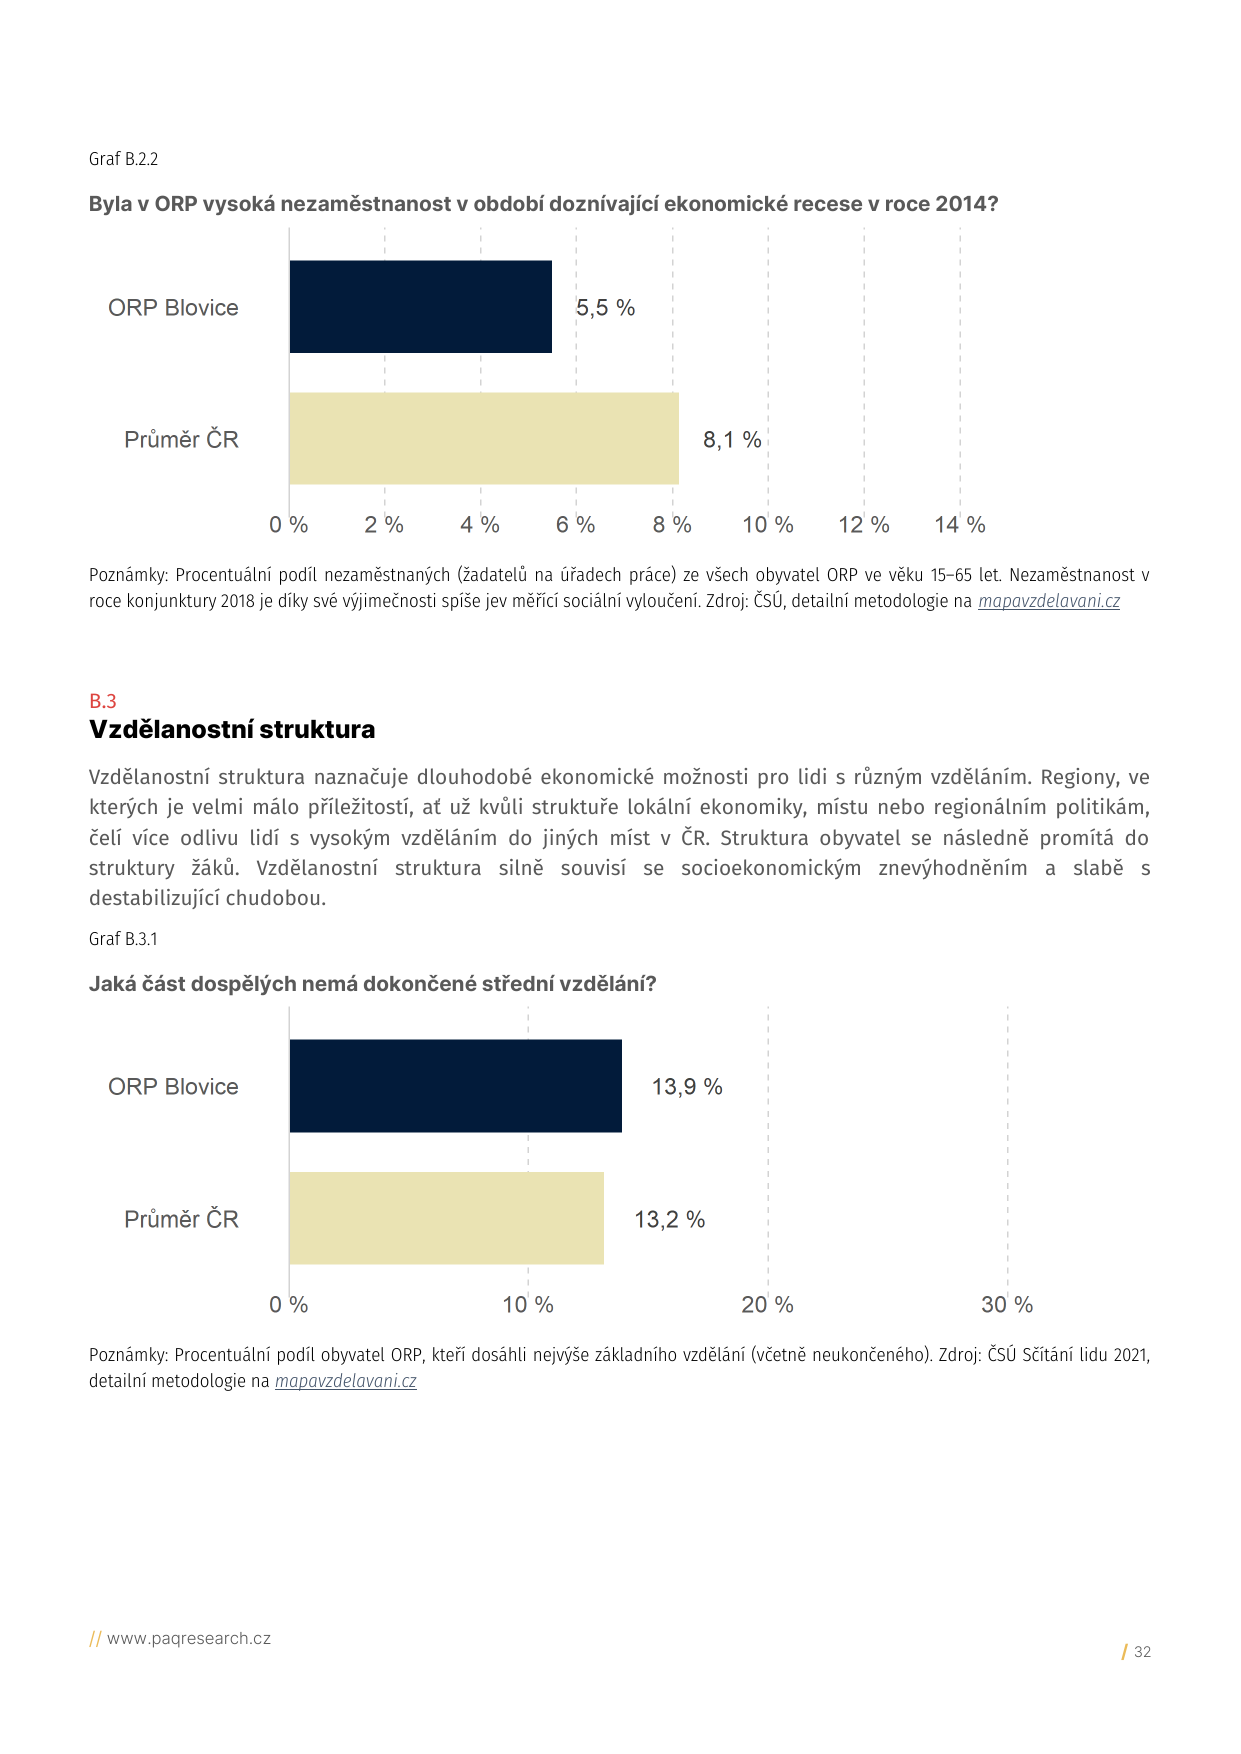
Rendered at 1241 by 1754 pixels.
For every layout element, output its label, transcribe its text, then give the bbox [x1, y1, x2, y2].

text Vzdělanostní struktura naznačuje dlouhodobé ekonomické možnosti pro lidi s různým vzděláním. Regiony, ve kterých je velmi málo příležitostí, ať už kvůli struktuře lokální ekonomiky, místu nebo regionálním politikám, čelí více odlivu lidí s vysokým vzděláním do jiných míst v ČR. Struktura obyvatel se následně promítá do struktury žáků. Vzdělanostní struktura silně souvisí se socioekonomickým znevýhodněním a slabě s destabilizující chudobou. [89, 760, 1152, 911]
text Graf B.3.1 [89, 927, 1152, 950]
text B.3 [89, 684, 1152, 714]
text Graf B.2.2 [89, 148, 1152, 170]
text Poznámky: Procentuální podíl nezaměstnaných (žadatelů na úřadech práce) ze všech obyvatel ORP ve věku 15–65 let. Nezaměstnanost v roce konjunktury 2018 je díky své výjimečnosti spíše jev měřící sociální vyloučení. Zdroj: ČSÚ, detailní metodologie na mapavzdelavani.cz [89, 564, 1152, 613]
text Poznámky: Procentuální podíl obyvatel ORP, kteří dosáhli nejvýše základního vzdělání (včetně neukončeného). Zdroj: ČSÚ Sčítání lidu 2021, detailní metodologie na mapavzdelavani.cz [89, 1344, 1152, 1392]
subtitle Vzdělanostní struktura [89, 714, 1152, 744]
picture [88, 996, 1139, 1328]
text Jaká část dospělých nemá dokončené střední vzdělání? [89, 966, 1152, 996]
picture [88, 216, 1139, 548]
text Byla v ORP vysoká nezaměstnanost v období doznívající ekonomické recese v roce 2014? [89, 186, 1152, 216]
